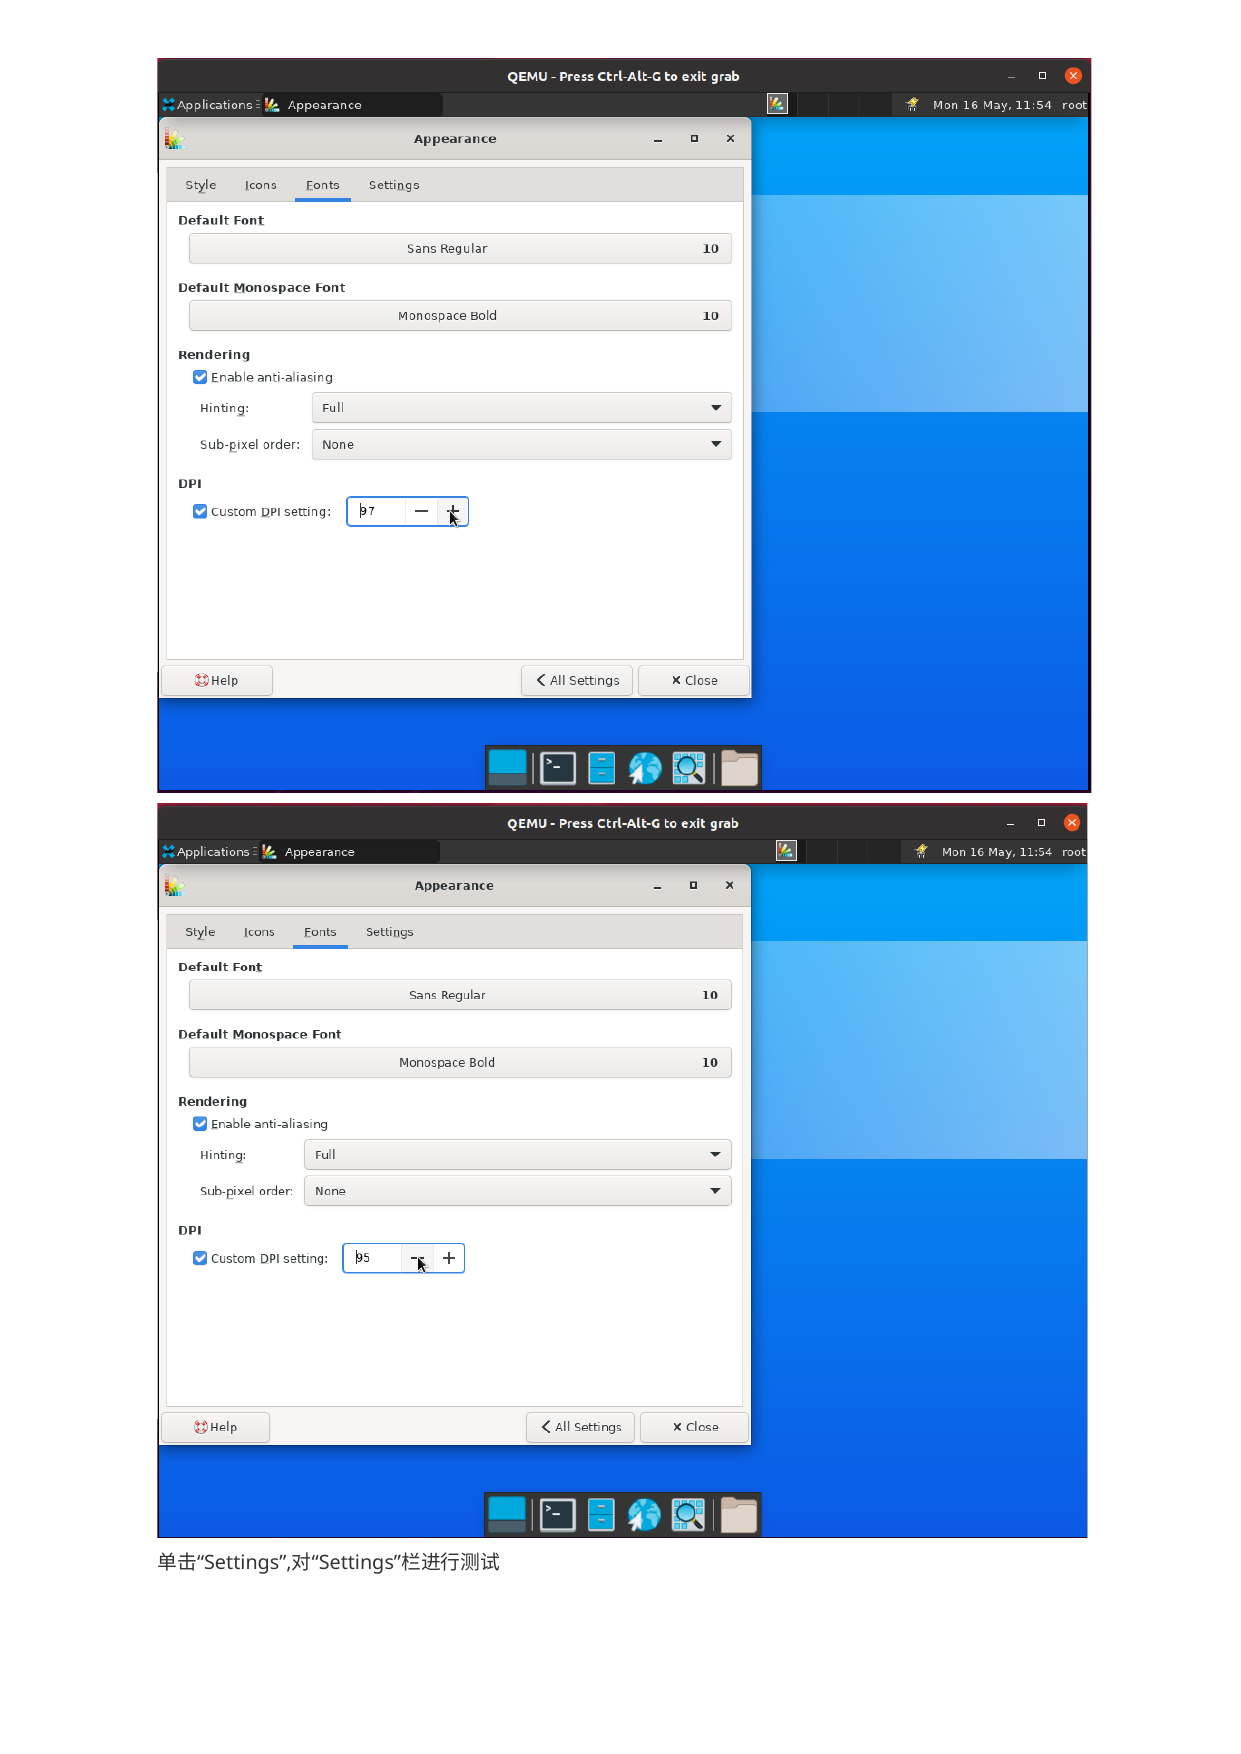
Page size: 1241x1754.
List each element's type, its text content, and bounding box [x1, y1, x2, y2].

text 单击“Settings”,对“Settings”栏进行测试 [157, 1548, 1098, 1575]
picture [157, 58, 1092, 793]
picture [157, 803, 1088, 1538]
